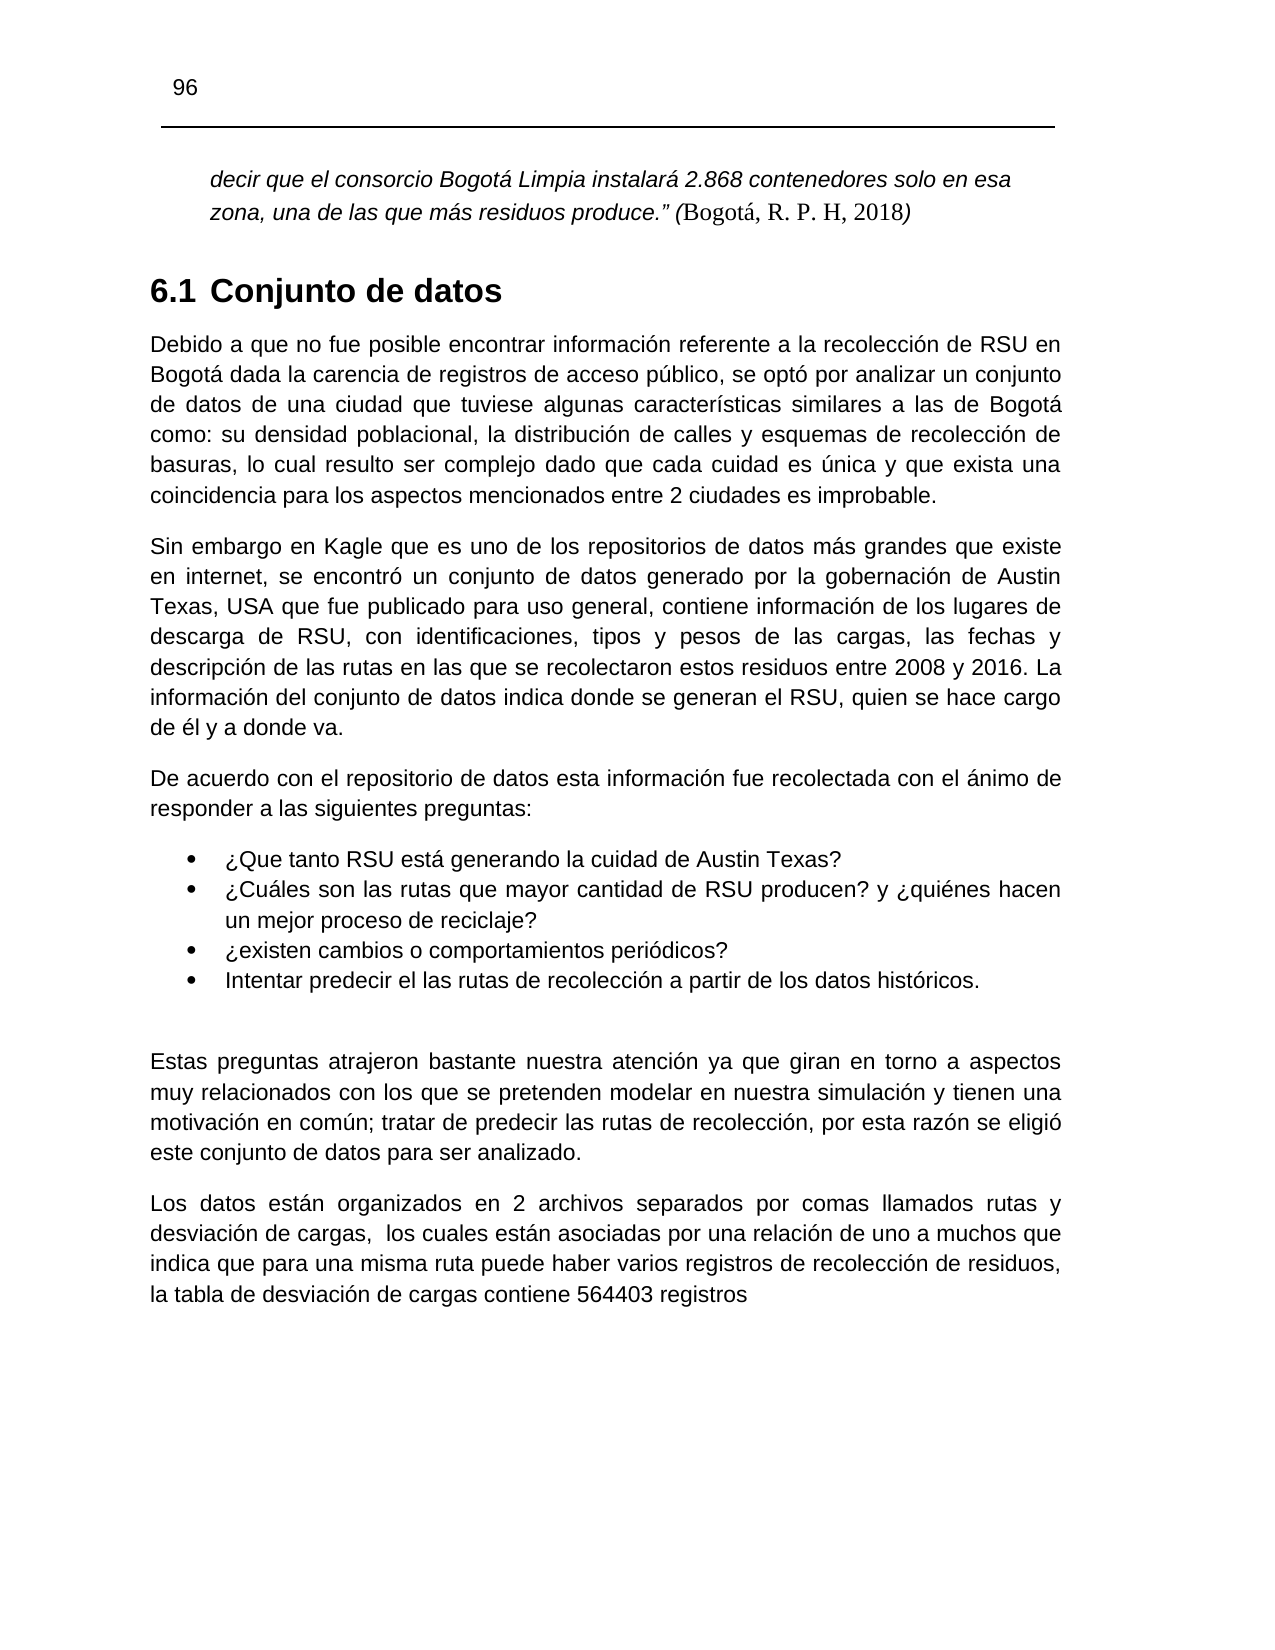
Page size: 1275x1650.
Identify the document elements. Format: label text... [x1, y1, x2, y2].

text Los datos están organizados en 2 archivos separados por comas llamados rutas y desviación de cargas, los cuales están asociadas por una relación de uno a muchos que indica que para una misma ruta puede haber varios registros de recolección de residuos, la tabla de desviación de cargas contiene 564403 registros [150, 1190, 1062, 1307]
list ¿Que tanto RSU está generando la cuidad de Austin Texas? [187, 846, 1062, 873]
text Estas preguntas atrajeron bastante nuestra atención ya que giran en torno a aspectos muy relacionados con los que se pretenden modelar en nuestra simulación y tienen una motivación en común; tratar de predecir las rutas de recolección, por esta razón se eligió este conjunto de datos para ser analizado. [150, 1048, 1062, 1165]
text Debido a que no fue posible encontrar información referente a la recolección de RSU en Bogotá dada la carencia de registros de acceso público, se optó por analizar un conjunto de datos de una ciudad que tuviese algunas características similares a las de Bogotá como: su densidad poblacional, la distribución de calles y esquemas de recolección de basuras, lo cual resulto ser complejo dado que cada cuidad es única y que exista una coincidencia para los aspectos mencionados entre 2 ciudades es improbable. [150, 331, 1062, 508]
text De acuerdo con el repositorio de datos esta información fue recolectada con el ánimo de responder a las siguientes preguntas: [150, 765, 1062, 822]
text Sin embargo en Kagle que es uno de los repositorios de datos más grandes que existe en internet, se encontró un conjunto de datos generado por la gobernación de Austin Texas, USA que fue publicado para uso general, contiene información de los lugares de descarga de RSU, con identificaciones, tipos y pesos de las cargas, las fechas y descripción de las rutas en las que se recolectaron estos residuos entre 2008 y 2016. La información del conjunto de datos indica donde se generan el RSU, quien se hace cargo de él y a donde va. [150, 533, 1062, 740]
list ¿Cuáles son las rutas que mayor cantidad de RSU producen? y ¿quiénes hacen un mejor proceso de reciclaje? [187, 876, 1062, 933]
list Intentar predecir el las rutas de recolección a partir de los datos históricos. [187, 967, 1062, 993]
subtitle Conjunto de datos [150, 271, 1062, 310]
list ¿existen cambios o comportamientos periódicos? [187, 937, 1062, 963]
